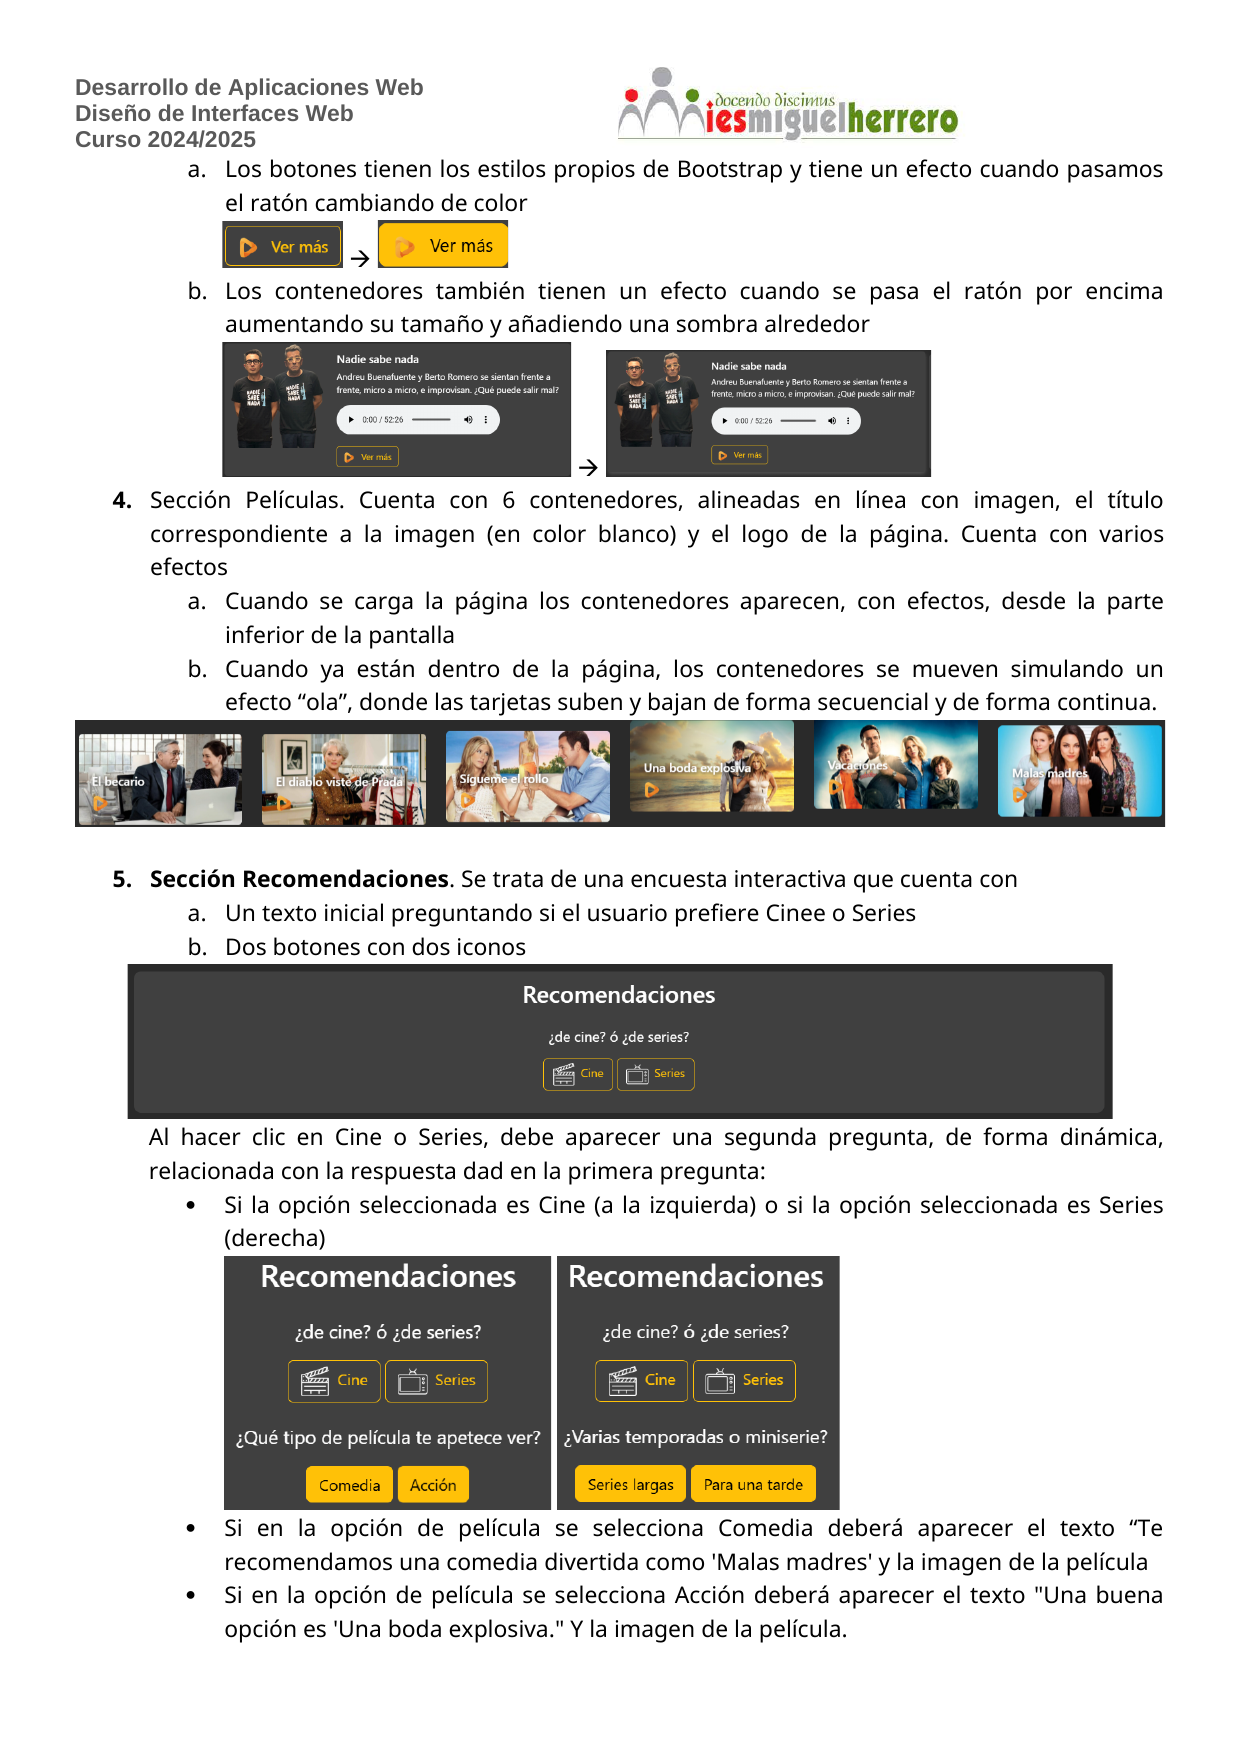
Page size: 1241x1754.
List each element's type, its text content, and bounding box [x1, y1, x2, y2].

picture [222, 342, 572, 477]
list Sección Películas. Cuenta con 6 contenedores, alineadas en línea con imagen, el título correspondiente a la imagen (en color blanco) y el logo de la página. Cuenta con varios efectos [112, 484, 1165, 583]
picture [377, 220, 509, 268]
text Al hacer clic en Cine o Series, debe aparecer una segunda pregunta, de forma dinámica, relacionada con la respuesta dad en la primera pregunta: [149, 1121, 1165, 1186]
list Dos botones con dos iconos [187, 931, 1165, 962]
list Los contenedores también tienen un efecto cuando se pasa el ratón por encima aumentando su tamaño y añadiendo una sombra alrededor [187, 274, 1165, 339]
list Un texto inicial preguntando si el usuario prefiere Cinee o Series [187, 897, 1165, 928]
list Cuando ya están dentro de la página, los contenedores se mueven simulando un efecto “ola”, donde las tarjetas suben y bajan de forma secuencial y de forma continua. [187, 653, 1165, 718]
list Los botones tienen los estilos propios de Bootstrap y tiene un efecto cuando pasamos el ratón cambiando de color [187, 153, 1165, 218]
picture [557, 1256, 840, 1510]
list Sección Recomendaciones. Se trata de una encuesta interactiva que cuenta con [112, 863, 1165, 894]
picture [606, 350, 932, 477]
list Si en la opción de película se selecciona Comedia deberá aparecer el texto “Te recomendamos una comedia divertida como 'Malas madres' y la imagen de la película [187, 1512, 1165, 1577]
picture [224, 1256, 552, 1510]
list Si en la opción de película se selecciona Acción deberá aparecer el texto "Una buena opción es 'Una boda explosiva." Y la imagen de la película. [187, 1579, 1165, 1644]
picture [127, 964, 1113, 1119]
list Cuando se carga la página los contenedores aparecen, con efectos, desde la parte inferior de la pantalla [187, 585, 1165, 650]
picture [611, 60, 970, 148]
list Si la opción seleccionada es Cine (a la izquierda) o si la opción seleccionada es Series (derecha) [187, 1189, 1165, 1254]
picture [75, 720, 1166, 827]
picture [222, 221, 343, 268]
